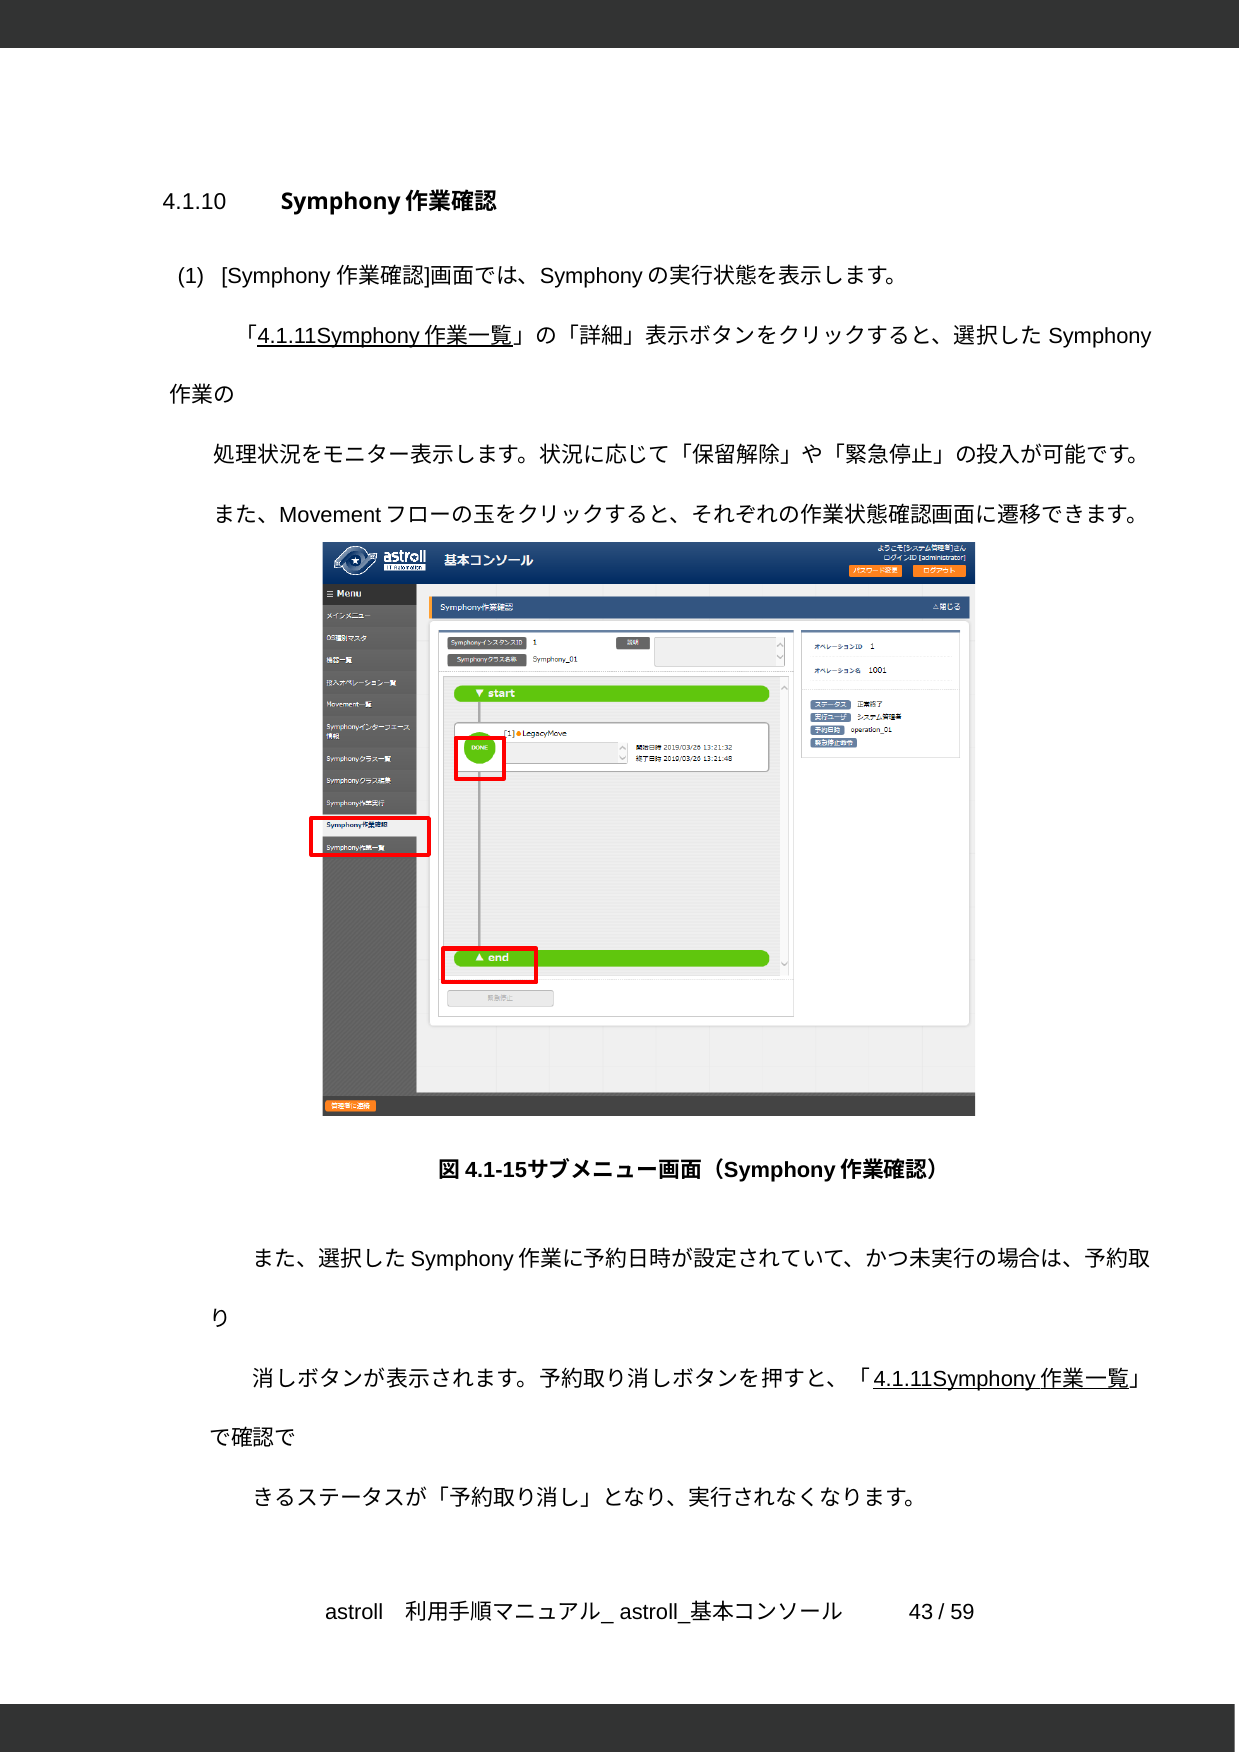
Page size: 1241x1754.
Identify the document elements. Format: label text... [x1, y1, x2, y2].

picture [322, 820, 427, 853]
picture [322, 542, 976, 1116]
text また、選択したSymphony作業に予約日時が設定されていて、かつ未実行の場合は、予約取り [209, 1227, 1152, 1347]
list 図 4.1-15サブメニュー画面（Symphony作業確認） [236, 1138, 1152, 1198]
text 「4.1.11Symphony作業一覧」の「詳細」表示ボタンをクリックすると、選択したSymphony作業の [169, 304, 1152, 423]
text きるステータスが「予約取り消し」となり、実行されなくなります。 [209, 1466, 1152, 1525]
picture [0, 0, 1239, 48]
text 消しボタンが表示されます。予約取り消しボタンを押すと、「4.1.11Symphony作業一覧」で確認で [209, 1347, 1152, 1466]
text Symphony作業確認 [162, 170, 1152, 229]
text また、Movementフローの玉をクリックすると、それぞれの作業状態確認画面に遷移できます。 [148, 483, 1152, 542]
text 処理状況をモニター表示します。状況に応じて「保留解除」や「緊急停止」の投入が可能です。 [148, 423, 1152, 483]
picture [0, 1704, 1235, 1752]
list [Symphony 作業確認]画面では、Symphonyの実行状態を表示します。 [177, 244, 1152, 304]
